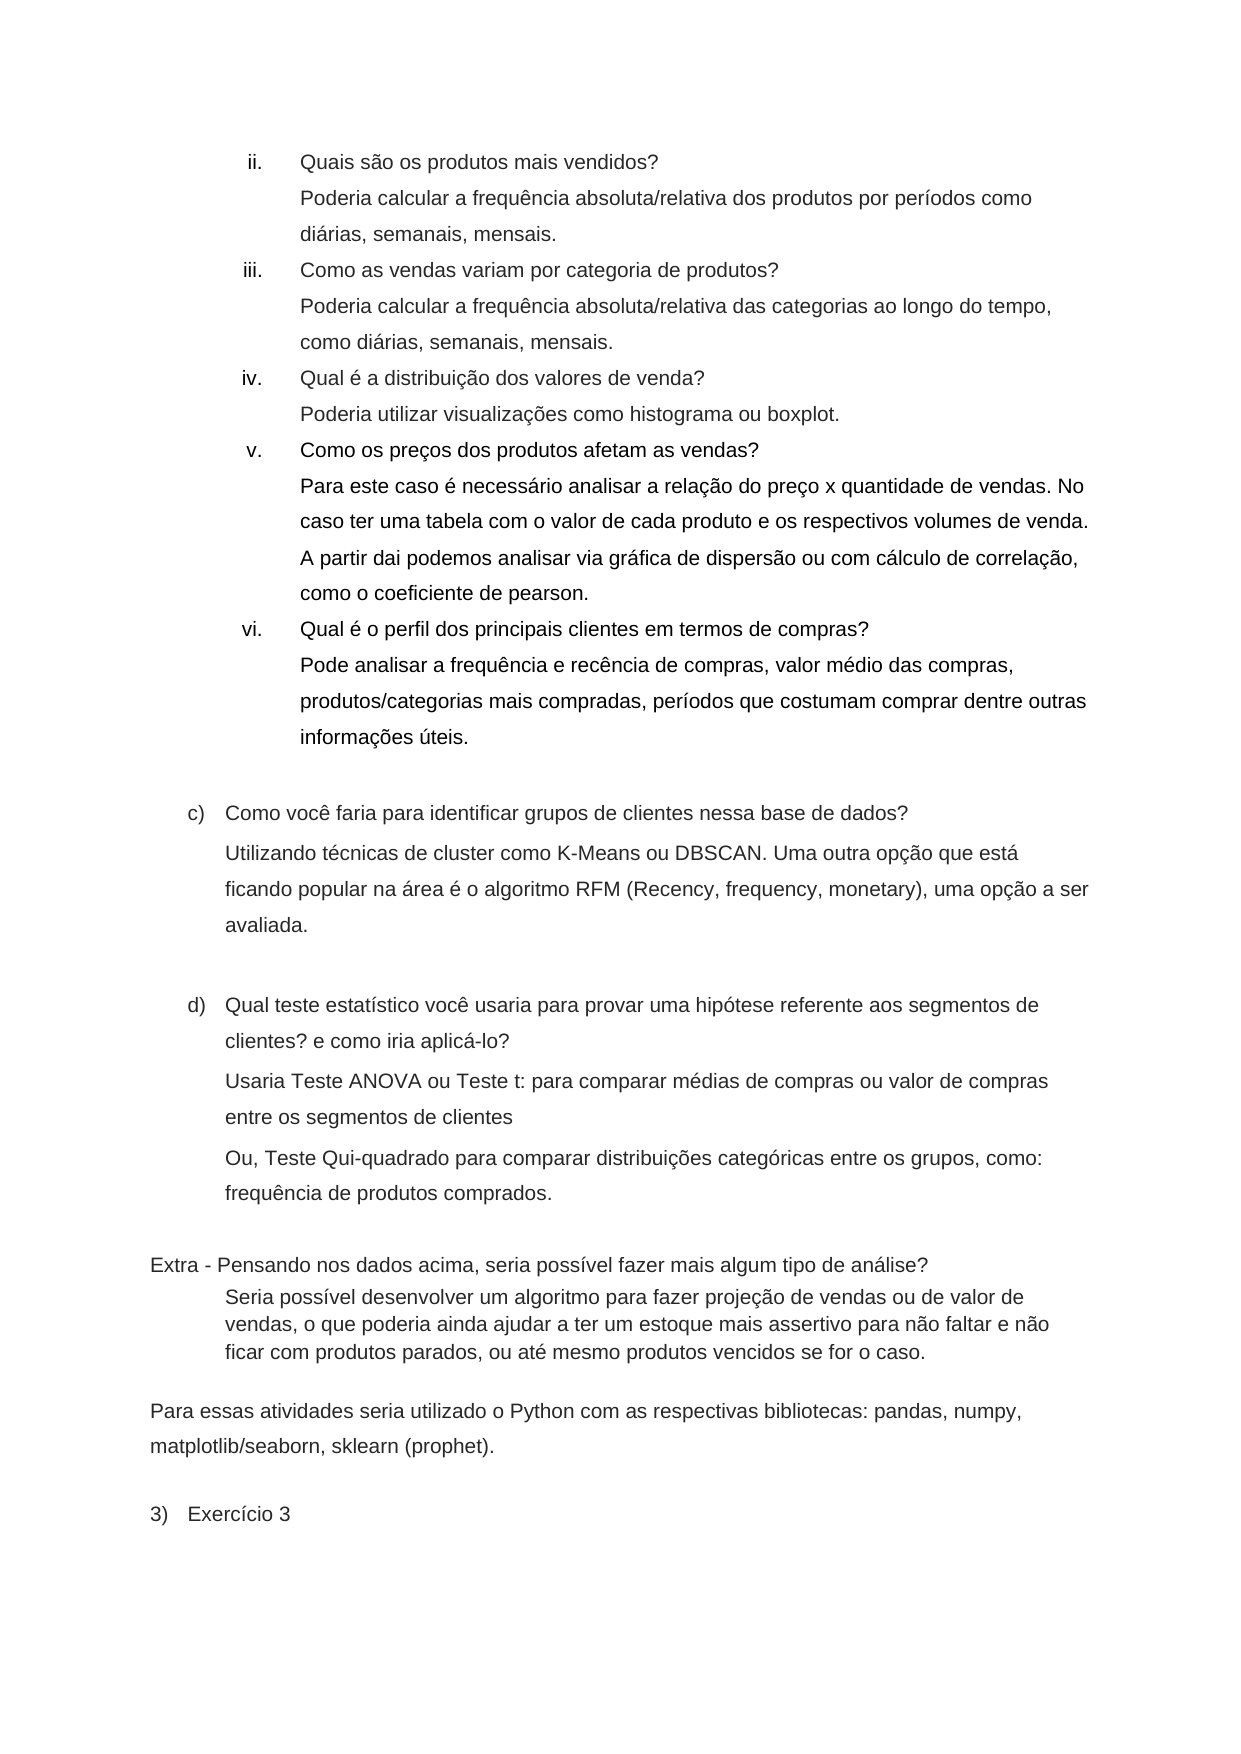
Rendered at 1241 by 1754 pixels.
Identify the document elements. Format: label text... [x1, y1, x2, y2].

text Utilizando técnicas de cluster como K-Means ou DBSCAN. Uma outra opção que está ficando popular na área é o algoritmo RFM (Recency, frequency, monetary), uma opção a ser avaliada. [225, 841, 1090, 937]
text Poderia calcular a frequência absoluta/relativa dos produtos por períodos como diárias, semanais, mensais. [300, 186, 1090, 246]
list Qual é o perfil dos principais clientes em termos de compras? [262, 617, 1090, 641]
list Exercício 3 [150, 1502, 1090, 1526]
text Poderia utilizar visualizações como histograma ou boxplot. [300, 402, 1090, 426]
text Poderia calcular a frequência absoluta/relativa das categorias ao longo do tempo, como diárias, semanais, mensais. [300, 294, 1090, 354]
list Qual é a distribuição dos valores de venda? [262, 366, 1090, 389]
text Pode analisar a frequência e recência de compras, valor médio das compras, produtos/categorias mais compradas, períodos que costumam comprar dentre outras informações úteis. [300, 653, 1090, 749]
list Qual teste estatístico você usaria para provar uma hipótese referente aos segmentos de clientes? e como iria aplicá-lo? [187, 993, 1090, 1053]
text Para este caso é necessário analisar a relação do preço x quantidade de vendas. No caso ter uma tabela com o valor de cada produto e os respectivos volumes de venda. A partir dai podemos analisar via gráfica de dispersão ou com cálculo de correlação, como o coeficiente de pearson. [300, 473, 1090, 605]
text Para essas atividades seria utilizado o Python com as respectivas bibliotecas: pandas, numpy, matplotlib/seaborn, sklearn (prophet). [150, 1398, 1090, 1458]
text Ou, Teste Qui-quadrado para comparar distribuições categóricas entre os grupos, como: frequência de produtos comprados. [225, 1145, 1090, 1205]
text Extra - Pensando nos dados acima, seria possível fazer mais algum tipo de análise? [150, 1253, 1090, 1277]
list Como as vendas variam por categoria de produtos? [262, 258, 1090, 282]
text Usaria Teste ANOVA ou Teste t: para comparar médias de compras ou valor de compras entre os segmentos de clientes [225, 1069, 1090, 1129]
list Como você faria para identificar grupos de clientes nessa base de dados? [187, 801, 1090, 825]
list Como os preços dos produtos afetam as vendas? [262, 437, 1090, 461]
text Seria possível desenvolver um algoritmo para fazer projeção de vendas ou de valor de vendas, o que poderia ainda ajudar a ter um estoque mais assertivo para não faltar e não ficar com produtos parados, ou até mesmo produtos vencidos se for o caso. [225, 1285, 1090, 1364]
list Quais são os produtos mais vendidos? [262, 150, 1090, 174]
